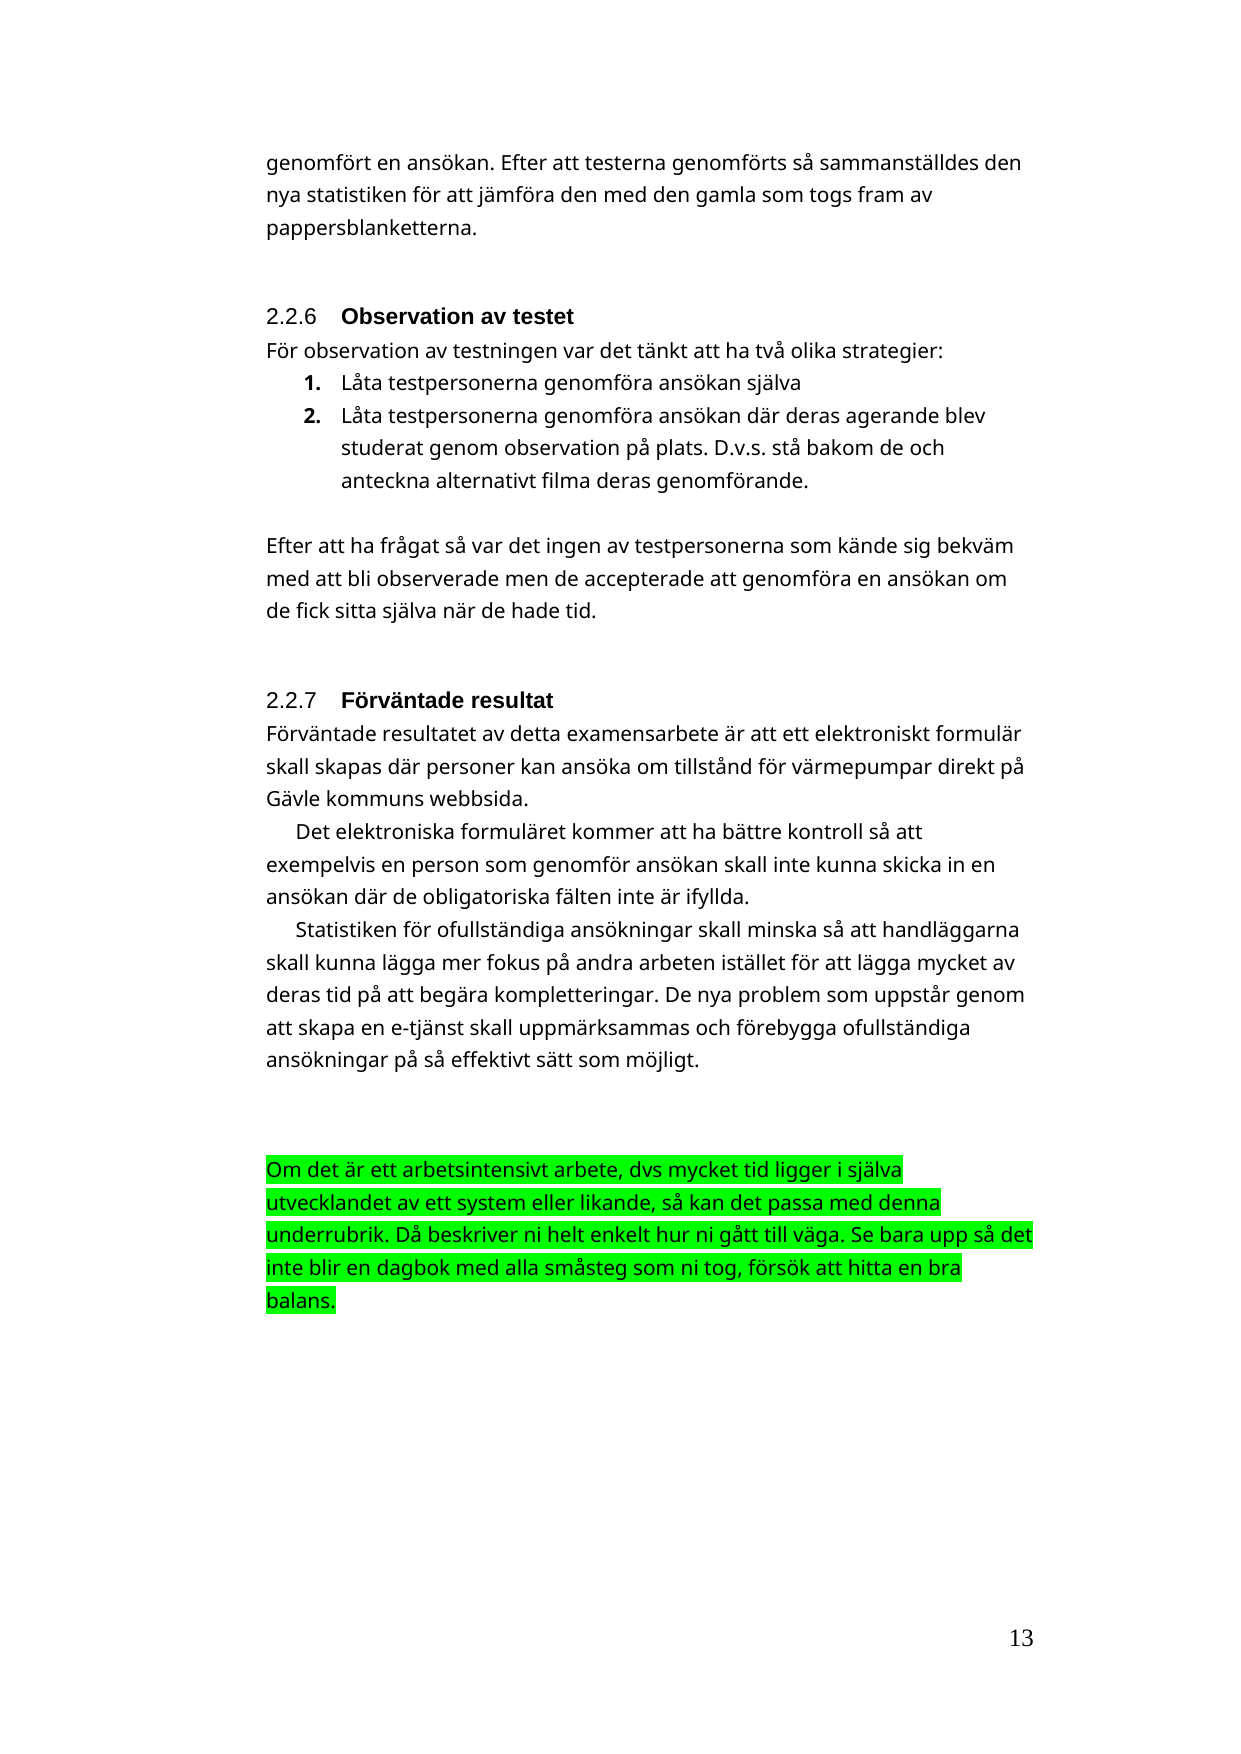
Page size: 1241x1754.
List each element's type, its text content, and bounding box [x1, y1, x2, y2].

list Låta testpersonerna genomföra ansökan där deras agerande blev studerat genom observation på plats. D.v.s. stå bakom de och anteckna alternativt filma deras genomförande. [303, 401, 1033, 494]
text För observation av testningen var det tänkt att ha två olika strategier: [266, 336, 1033, 364]
text Det elektroniska formuläret kommer att ha bättre kontroll så att exempelvis en person som genomför ansökan skall inte kunna skicka in en ansökan där de obligatoriska fälten inte är ifyllda. [266, 817, 1033, 911]
text Förväntade resultatet av detta examensarbete är att ett elektroniskt formulär skall skapas där personer kan ansöka om tillstånd för värmepumpar direkt på Gävle kommuns webbsida. [266, 719, 1033, 813]
text Statistiken för ofullständiga ansökningar skall minska så att handläggarna skall kunna lägga mer fokus på andra arbeten istället för att lägga mycket av deras tid på att begära kompletteringar. De nya problem som uppstår genom att skapa en e-tjänst skall uppmärksammas och förebygga ofullständiga ansökningar på så effektivt sätt som möjligt. [266, 915, 1033, 1074]
text Om det är ett arbetsintensivt arbete, dvs mycket tid ligger i själva utvecklandet av ett system eller likande, så kan det passa med denna underrubrik. Då beskriver ni helt enkelt hur ni gått till väga. Se bara upp så det inte blir en dagbok med alla småsteg som ni tog, försök att hitta en bra balans. [266, 1249, 1033, 1314]
text Efter att ha frågat så var det ingen av testpersonerna som kände sig bekväm med att bli observerade men de accepterade att genomföra en ansökan om de fick sitta själva när de hade tid. [266, 531, 1033, 625]
text Om det är ett arbetsintensivt arbete, dvs mycket tid ligger i själva utvecklandet av ett system eller likande, så kan det passa med denna underrubrik. Då beskriver ni helt enkelt hur ni gått till väga. Se bara upp så det inte blir en dagbok med alla småsteg som ni tog, försök att hitta en bra balans. [266, 1155, 1033, 1221]
subtitle Förväntade resultat [266, 687, 1033, 713]
list Låta testpersonerna genomföra ansökan själva [303, 368, 1033, 397]
subtitle Observation av testet [266, 303, 1033, 329]
